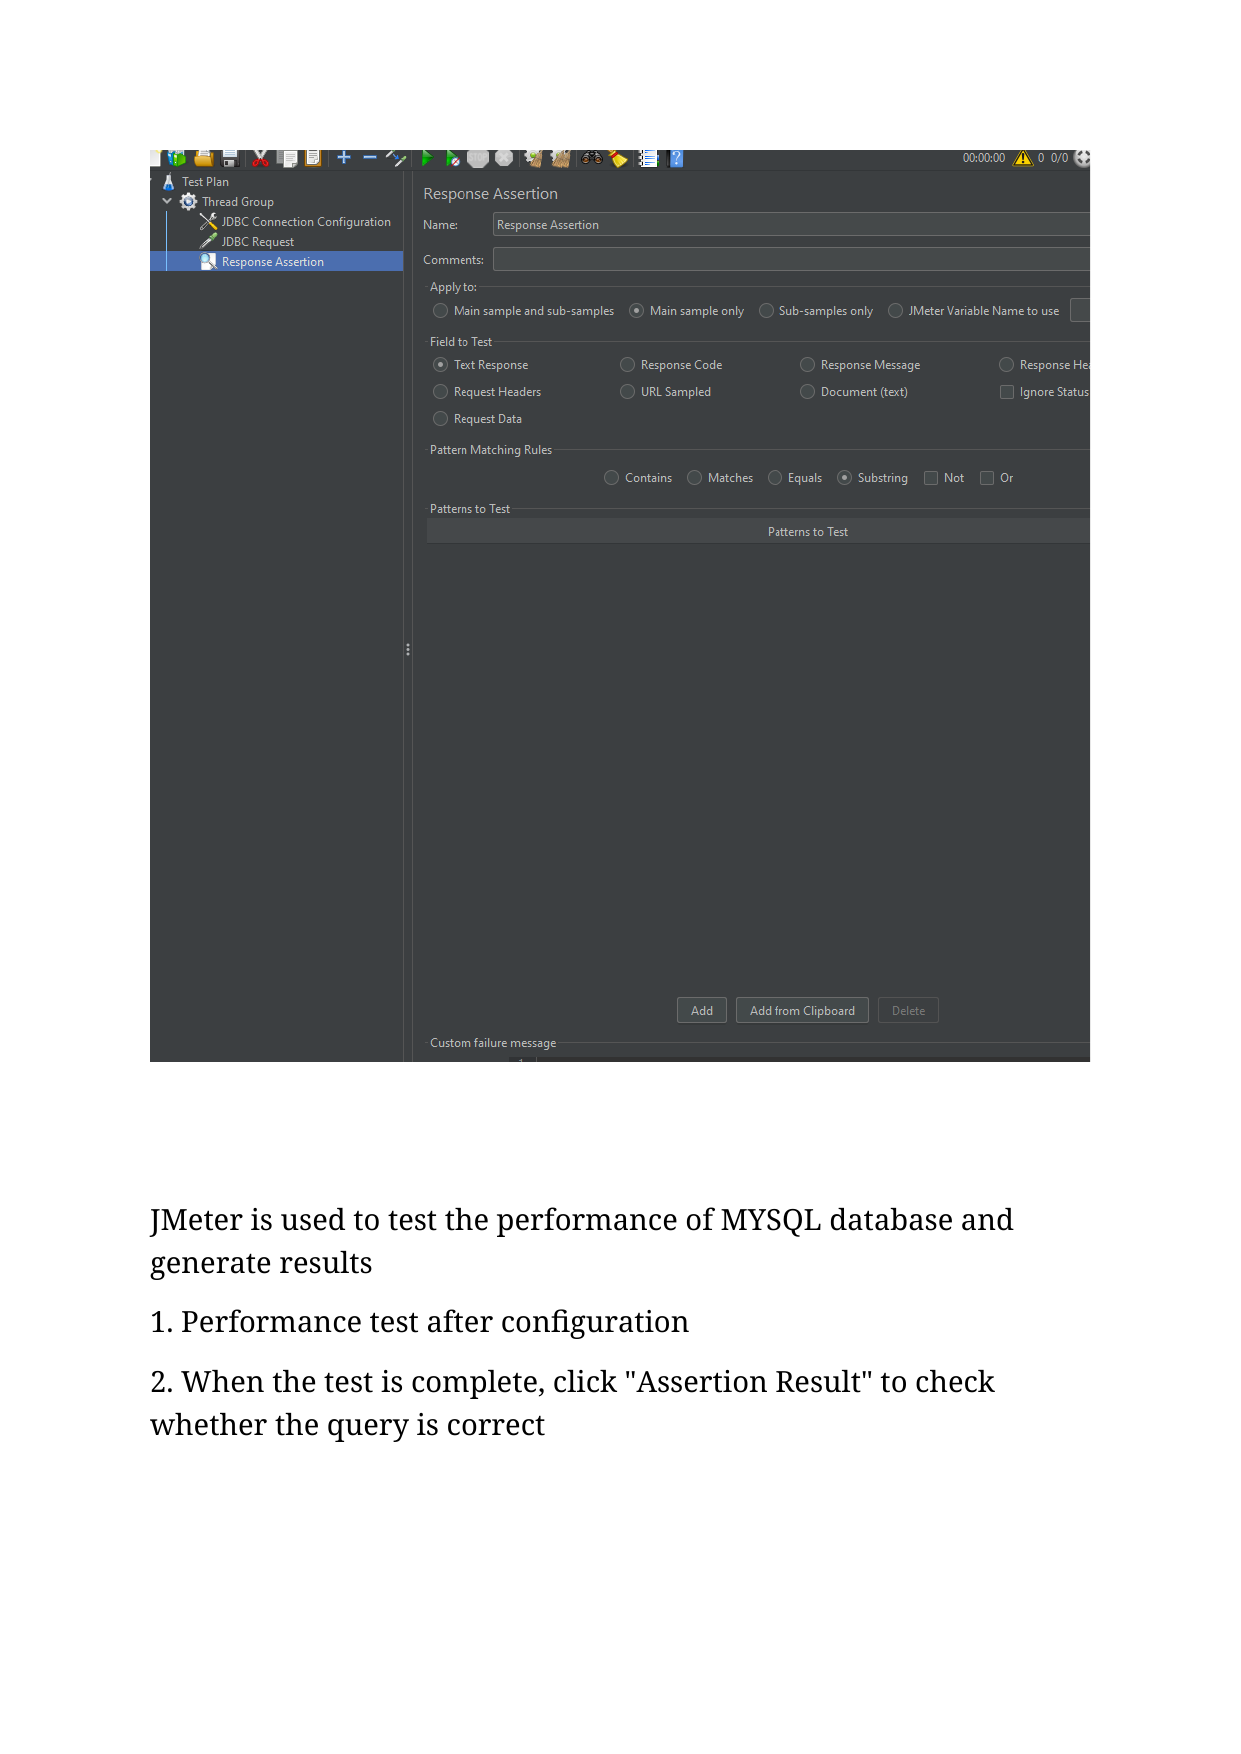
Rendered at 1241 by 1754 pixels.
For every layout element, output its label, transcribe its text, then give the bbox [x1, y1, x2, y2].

picture [150, 150, 1091, 1062]
text 1. Performance test after configuration [150, 1301, 1090, 1341]
text JMeter is used to test the performance of MYSQL database and generate results [150, 1199, 1090, 1282]
text 2. When the test is complete, click "Assertion Result" to check whether the query is correct [150, 1361, 1090, 1443]
